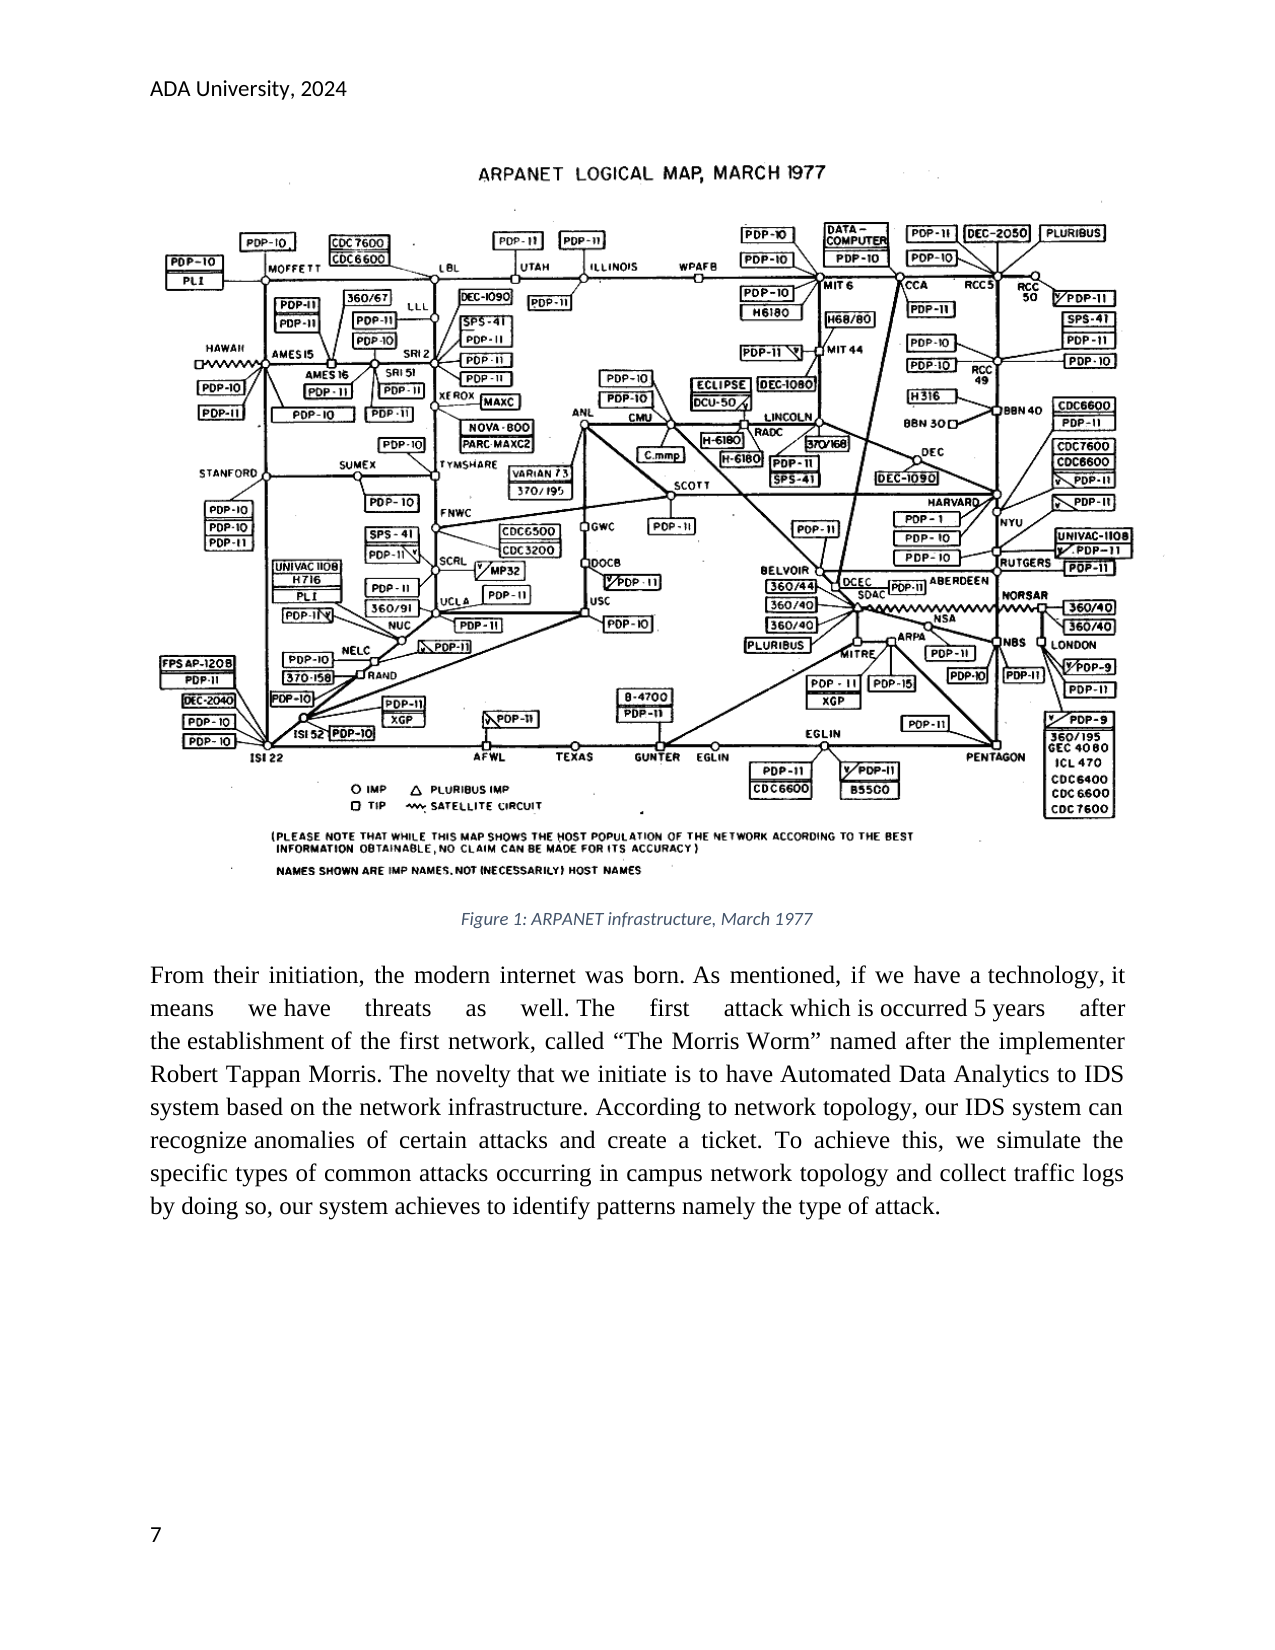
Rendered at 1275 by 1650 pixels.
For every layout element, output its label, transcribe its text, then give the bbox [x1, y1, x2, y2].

text From their initiation, the modern internet was born. As mentioned, if we have a technology, it means we have threats as well. The first attack which is occurred 5 years after the establishment of the first network, called “The Morris Worm” named after the implementer Robert Tappan Morris. The novelty that we initiate is to have Automated Data Analytics to IDS system based on the network infrastructure. According to network topology, our IDS system can recognize anomalies of certain attacks and create a ticket. To achieve this, we simulate the specific types of common attacks occurring in campus network topology and collect traffic logs by doing so, our system achieves to identify patterns namely the type of attack. [150, 960, 1125, 1219]
picture [150, 150, 1165, 875]
